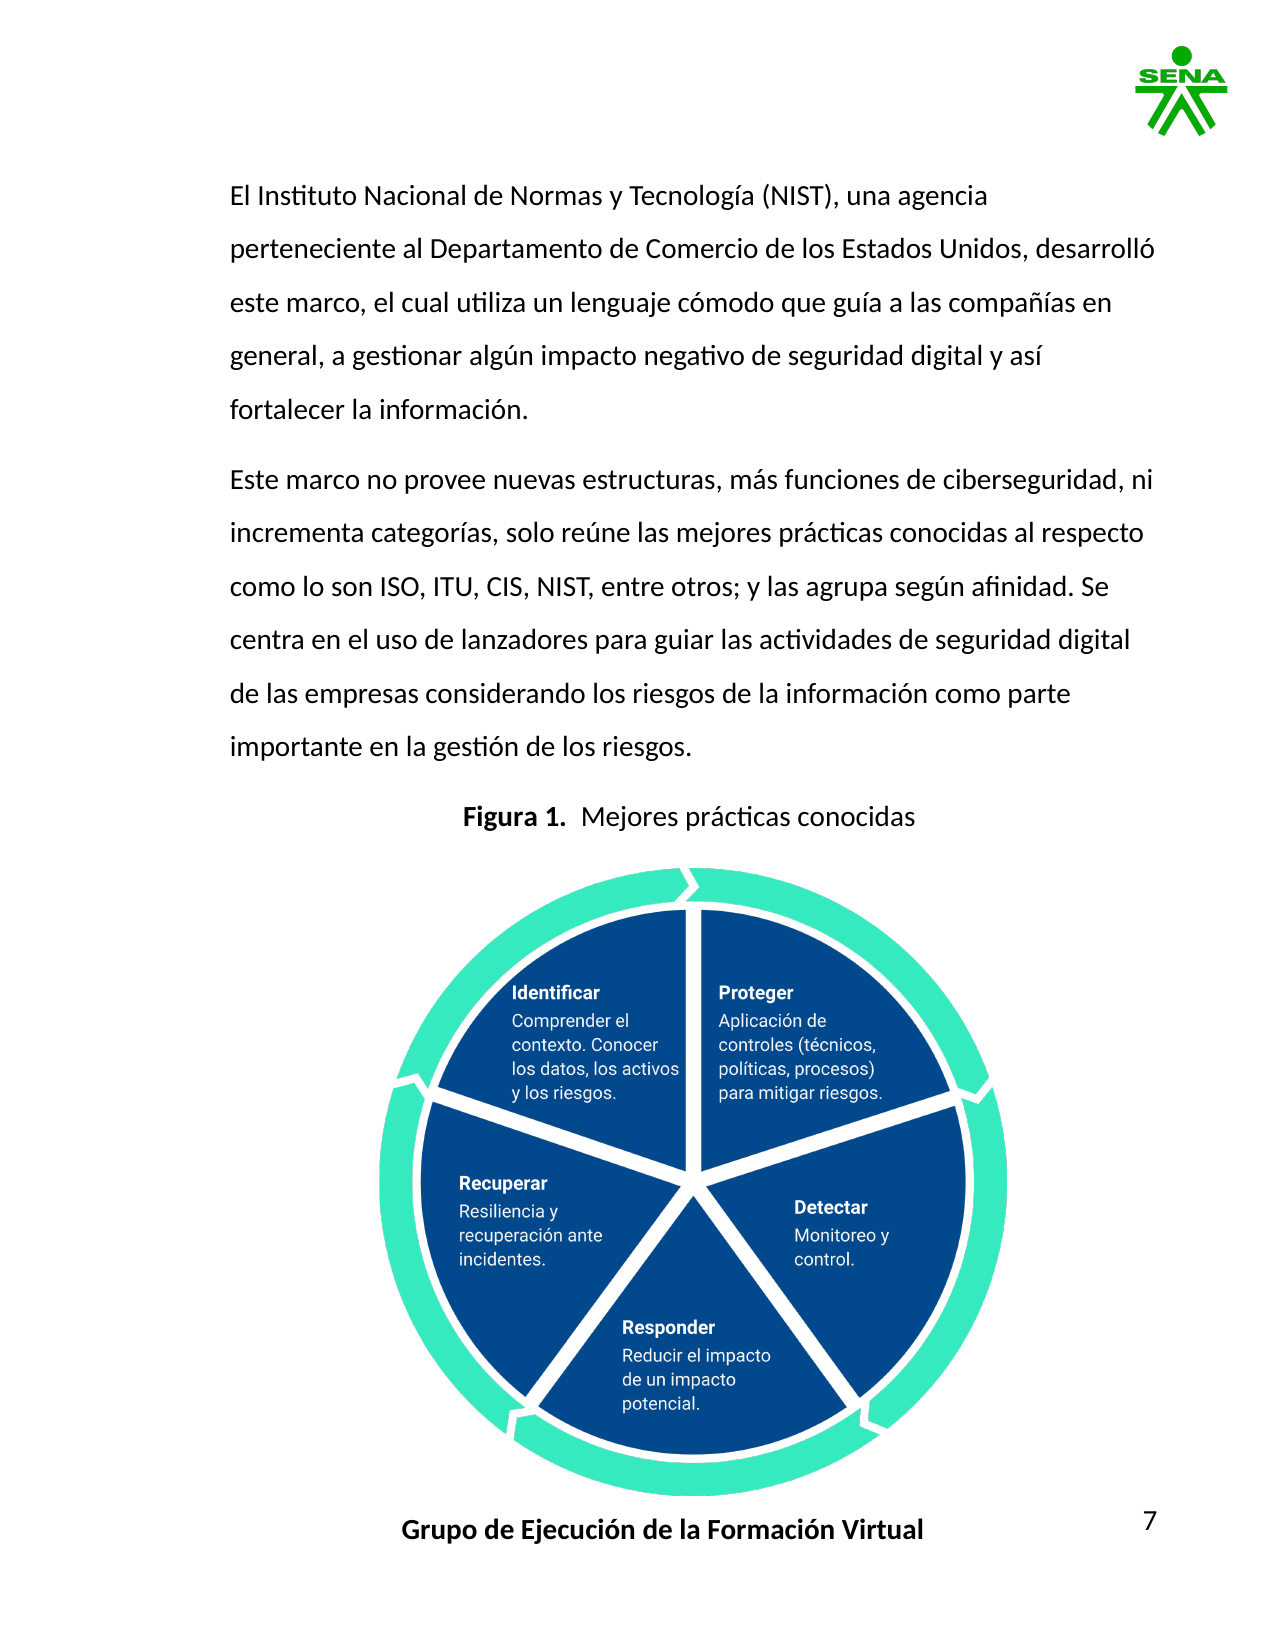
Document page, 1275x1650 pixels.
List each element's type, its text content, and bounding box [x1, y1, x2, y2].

text El Instituto Nacional de Normas y Tecnología (NIST), una agencia perteneciente al Departamento de Comercio de los Estados Unidos, desarrolló este marco, el cual utiliza un lenguaje cómodo que guía a las compañías en general, a gestionar algún impacto negativo de seguridad digital y así fortalecer la información. [229, 177, 1157, 427]
picture [1135, 46, 1228, 136]
picture [379, 868, 1007, 1496]
text Mejores prácticas conocidas [222, 798, 1157, 834]
text Este marco no provee nuevas estructuras, más funciones de ciberseguridad, ni incrementa categorías, solo reúne las mejores prácticas conocidas al respecto como lo son ISO, ITU, CIS, NIST, entre otros; y las agrupa según afinidad. Se centra en el uso de lanzadores para guiar las actividades de seguridad digital de las empresas considerando los riesgos de la información como parte importante en la gestión de los riesgos. [229, 461, 1157, 764]
